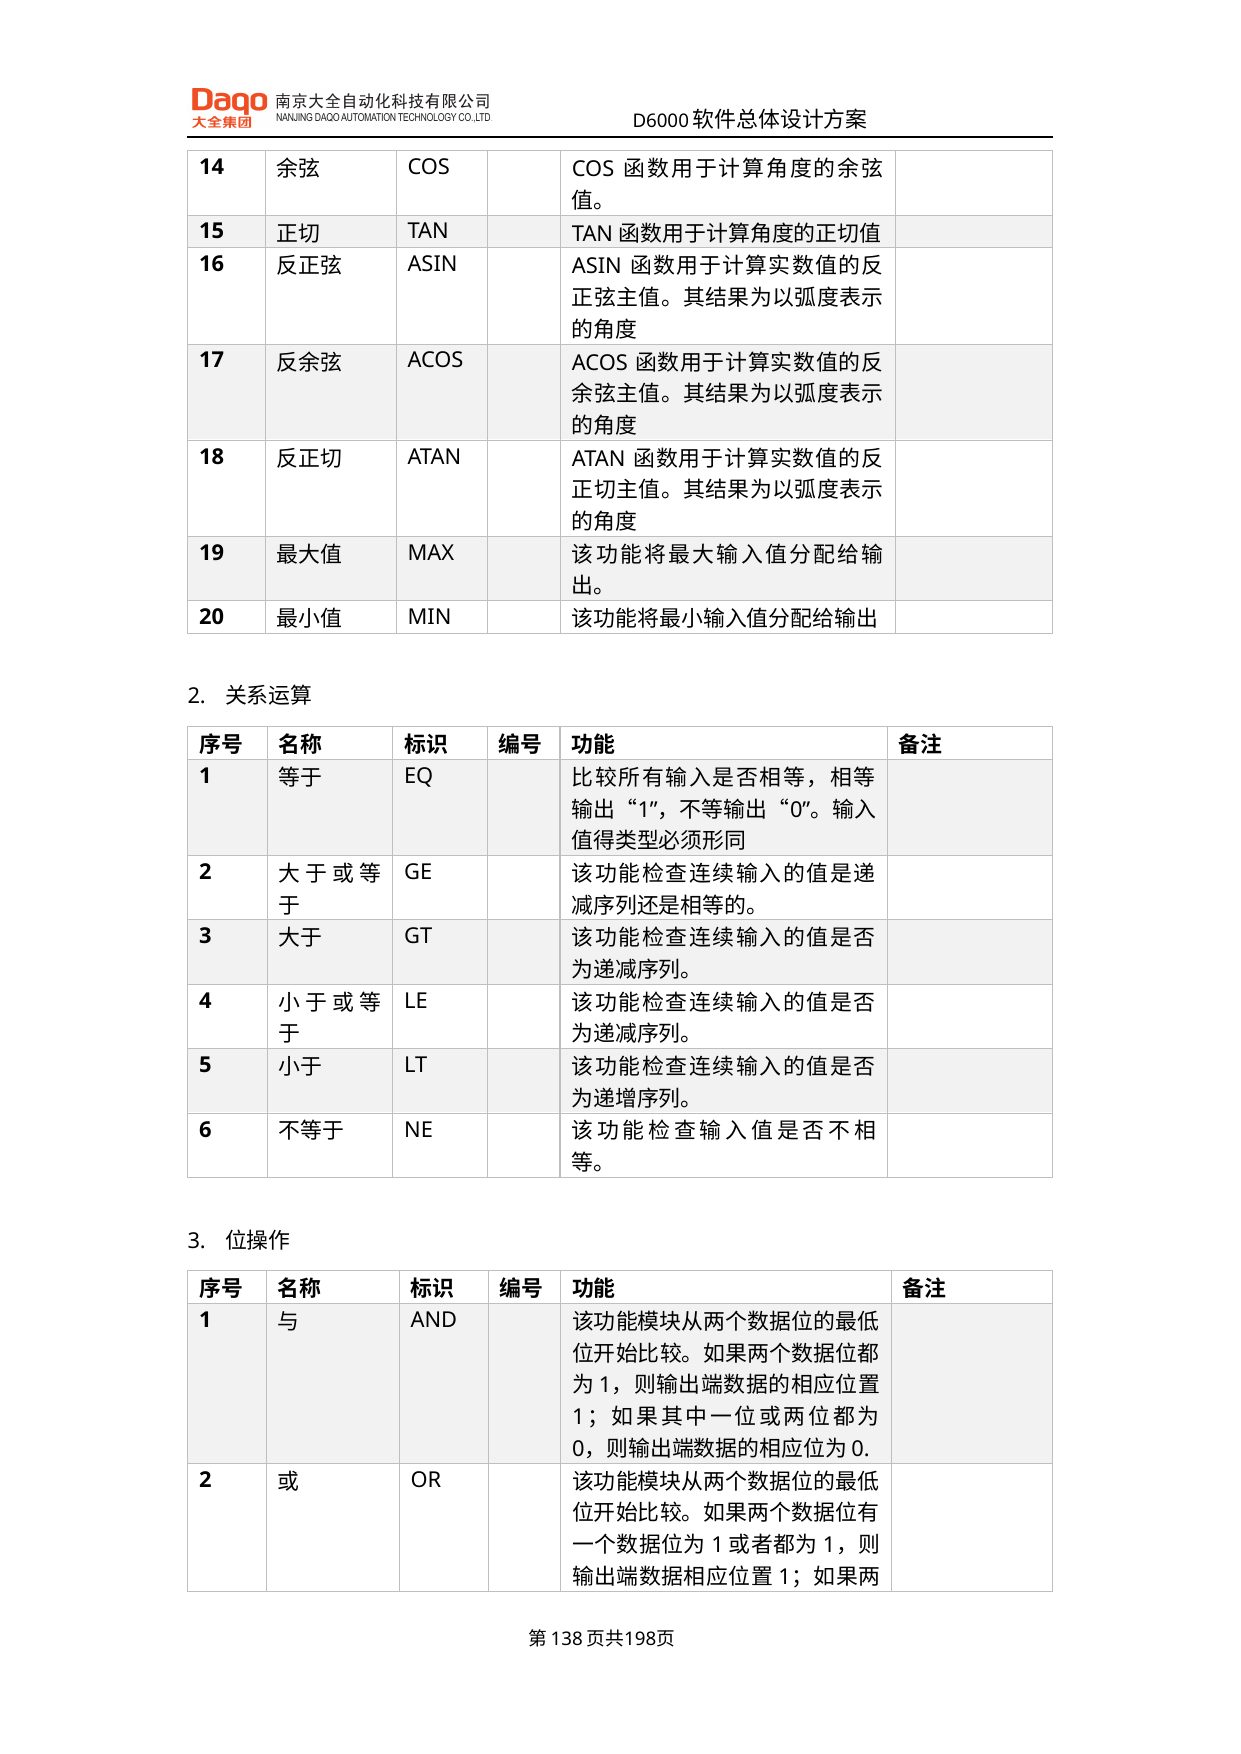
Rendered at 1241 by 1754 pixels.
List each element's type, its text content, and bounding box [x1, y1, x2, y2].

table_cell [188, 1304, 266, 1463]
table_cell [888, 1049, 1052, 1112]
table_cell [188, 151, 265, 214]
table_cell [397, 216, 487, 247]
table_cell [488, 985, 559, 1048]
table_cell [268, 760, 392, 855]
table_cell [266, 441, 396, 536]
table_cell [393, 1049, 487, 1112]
list 关系运算 [187, 678, 1053, 710]
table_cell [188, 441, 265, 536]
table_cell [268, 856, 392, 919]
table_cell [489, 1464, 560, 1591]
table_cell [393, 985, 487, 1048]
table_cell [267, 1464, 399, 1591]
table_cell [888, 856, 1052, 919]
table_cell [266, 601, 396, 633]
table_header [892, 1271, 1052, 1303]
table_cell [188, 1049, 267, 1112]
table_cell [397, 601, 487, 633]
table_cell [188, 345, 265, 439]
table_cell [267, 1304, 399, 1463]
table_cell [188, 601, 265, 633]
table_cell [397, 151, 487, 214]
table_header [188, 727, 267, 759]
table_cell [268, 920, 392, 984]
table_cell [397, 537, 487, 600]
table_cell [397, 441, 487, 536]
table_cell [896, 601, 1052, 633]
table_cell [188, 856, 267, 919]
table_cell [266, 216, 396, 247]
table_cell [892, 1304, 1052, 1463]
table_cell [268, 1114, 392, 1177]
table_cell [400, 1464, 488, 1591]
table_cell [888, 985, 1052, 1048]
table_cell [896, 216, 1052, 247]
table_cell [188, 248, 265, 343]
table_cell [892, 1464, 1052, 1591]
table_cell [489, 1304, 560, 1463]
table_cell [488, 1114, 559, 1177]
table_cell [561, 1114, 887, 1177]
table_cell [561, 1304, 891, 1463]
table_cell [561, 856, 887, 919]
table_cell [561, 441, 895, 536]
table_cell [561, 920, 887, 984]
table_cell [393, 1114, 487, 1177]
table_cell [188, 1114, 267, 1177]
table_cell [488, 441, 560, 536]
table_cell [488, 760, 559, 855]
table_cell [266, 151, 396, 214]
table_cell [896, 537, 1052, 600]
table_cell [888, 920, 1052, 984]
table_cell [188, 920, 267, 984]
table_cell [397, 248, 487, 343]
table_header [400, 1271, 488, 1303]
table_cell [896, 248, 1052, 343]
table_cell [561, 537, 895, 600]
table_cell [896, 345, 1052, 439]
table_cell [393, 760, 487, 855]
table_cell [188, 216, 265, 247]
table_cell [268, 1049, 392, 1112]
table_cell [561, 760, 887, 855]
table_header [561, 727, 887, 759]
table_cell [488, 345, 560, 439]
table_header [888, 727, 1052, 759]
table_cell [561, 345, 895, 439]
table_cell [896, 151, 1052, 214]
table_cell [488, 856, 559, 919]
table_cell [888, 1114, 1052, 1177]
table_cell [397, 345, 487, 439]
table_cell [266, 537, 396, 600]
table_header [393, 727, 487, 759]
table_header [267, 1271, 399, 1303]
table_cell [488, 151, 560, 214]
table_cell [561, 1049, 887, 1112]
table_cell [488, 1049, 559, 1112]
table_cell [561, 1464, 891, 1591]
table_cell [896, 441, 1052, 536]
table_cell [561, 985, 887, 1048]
list 位操作 [187, 1223, 1053, 1254]
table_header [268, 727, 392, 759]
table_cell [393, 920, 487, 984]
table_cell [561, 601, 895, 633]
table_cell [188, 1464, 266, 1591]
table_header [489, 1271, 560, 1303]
picture [187, 88, 492, 128]
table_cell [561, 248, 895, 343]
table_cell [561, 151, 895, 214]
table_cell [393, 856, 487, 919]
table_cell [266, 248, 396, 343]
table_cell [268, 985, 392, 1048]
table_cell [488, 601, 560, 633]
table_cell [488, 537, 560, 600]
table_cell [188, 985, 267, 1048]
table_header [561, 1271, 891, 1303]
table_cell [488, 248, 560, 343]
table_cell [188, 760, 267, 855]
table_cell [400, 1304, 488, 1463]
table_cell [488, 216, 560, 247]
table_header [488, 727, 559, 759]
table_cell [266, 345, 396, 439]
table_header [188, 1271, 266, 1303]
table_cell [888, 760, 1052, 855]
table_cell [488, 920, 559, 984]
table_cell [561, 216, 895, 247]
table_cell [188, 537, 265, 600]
